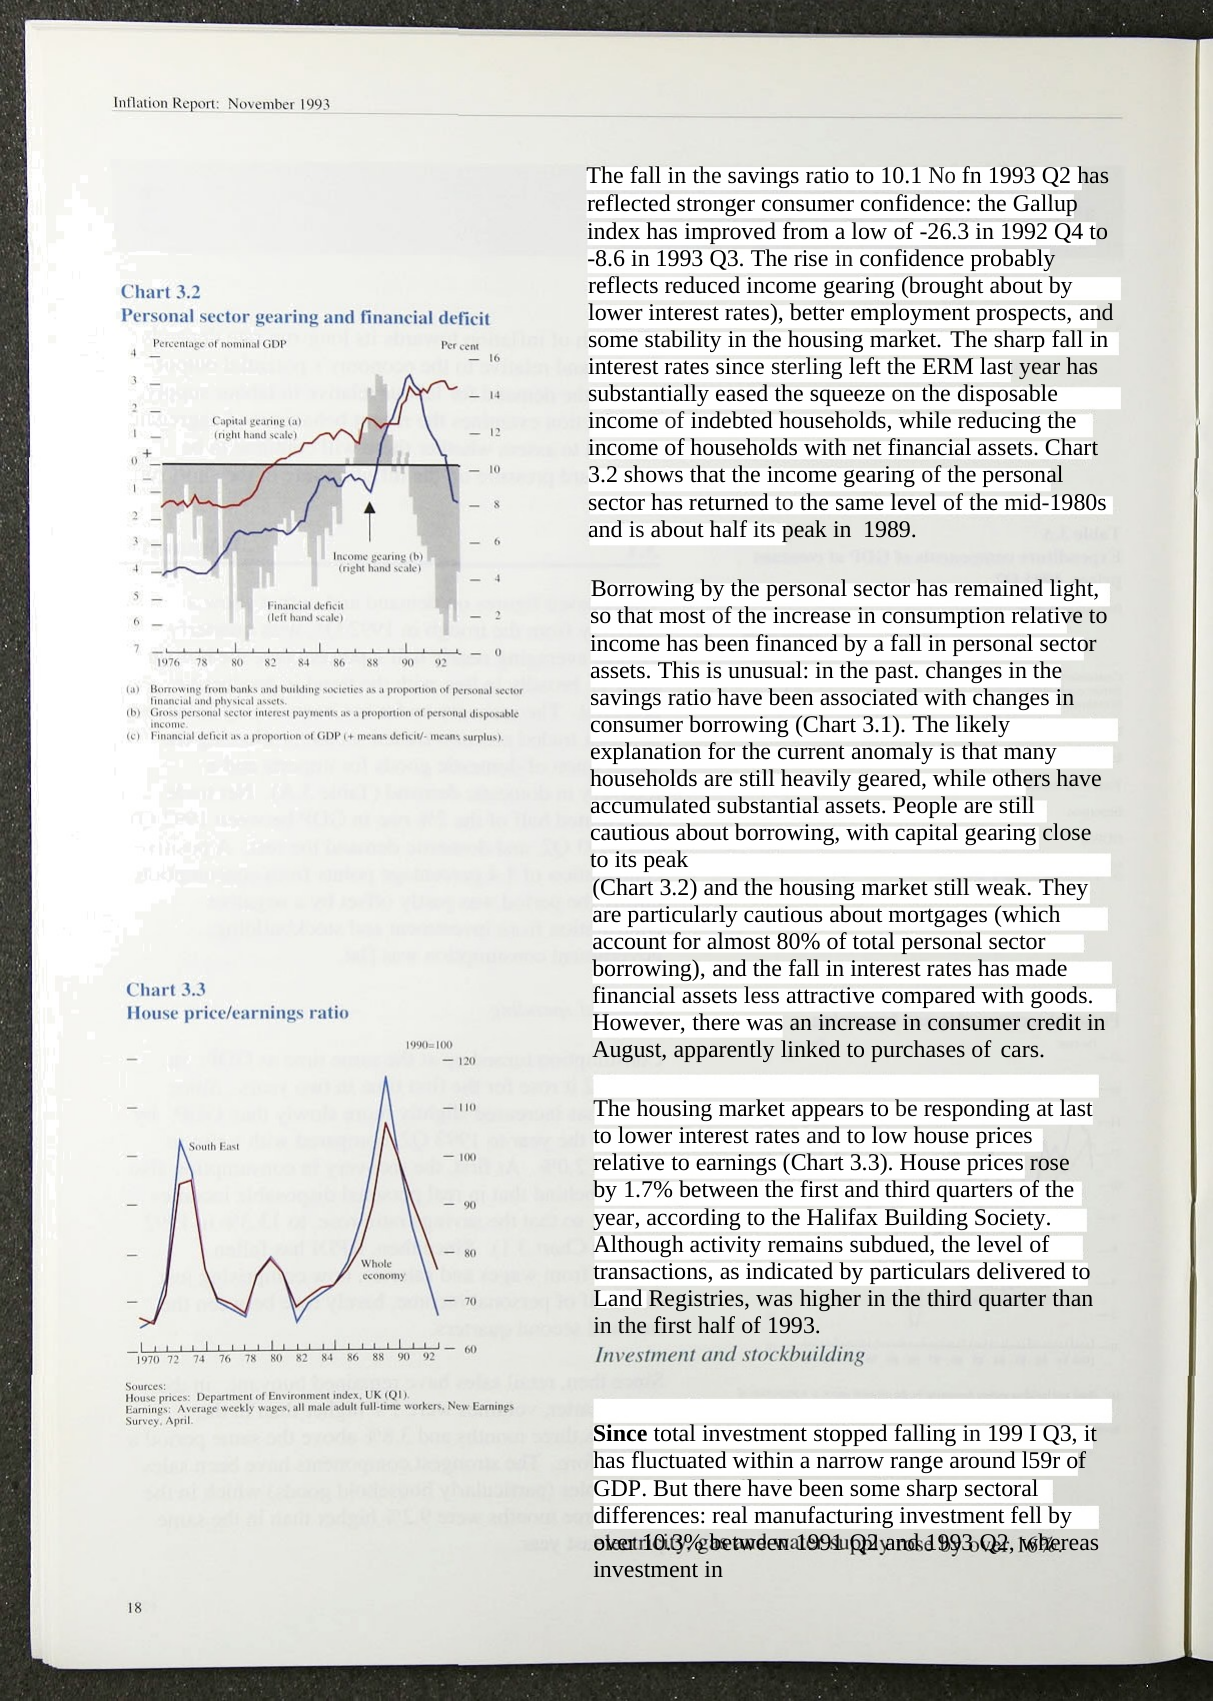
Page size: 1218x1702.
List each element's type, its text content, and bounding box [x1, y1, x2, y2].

text (Chart 3.2) and the housing market still weak. They are particularly cautious about mortgages (which account for almost 80% of total personal sector borrowing), and the fall in interest rates has made financial assets less attractive compared with goods. However, there was an increase in consumer credit in August, apparently linked to purchases of cars. [592, 873, 1120, 1063]
text -8.6 in 1993 Q3. The rise in confidence probably reflects reduced income gearing (brought about by lower interest rates), better employment prospects, and some stability in the housing market. The sharp fall in interest rates since sterling left the ERM last year has substantially eased the squeeze on the disposable income of indebted households, while reducing the income of households with net financial assets. Chart 3.2 shows that the income gearing of the personal sector has returned to the same level of the mid-1980s and is about half its peak in 1989. [587, 244, 1120, 542]
text Since total investment stopped falling in 199 I Q3, it has fluctuated within a narrow range around l59r of GDP. But there have been some sharp sectoral differences: real manufacturing investment fell by over 10.3% between 1991 Q2 and 1993 Q2, whereas investment in [593, 1420, 1111, 1582]
text The housing market appears to be responding at last to lower interest rates and to low house prices relative to earnings (Chart 3.3). House prices rose by 1.7% between the first and third quarters of the year, according to the Halifax Building Society. Although activity remains subdued, the level of transactions, as indicated by particulars delivered to Land Registries, was higher in the third quarter than in the first half of 1993. [593, 1095, 1099, 1338]
picture [0, 0, 1213, 1701]
text The fall in the savings ratio to 10.1 No fn 1993 Q2 has reflected stronger consumer confidence: the Gallup index has improved from a low of -26.3 in 1992 Q4 to [586, 162, 1120, 244]
text Borrowing by the personal sector has remained light, so that most of the increase in consumption relative to income has been financed by a fall in personal sector assets. This is unusual: in the past. changes in the savings ratio have been associated with changes in consumer borrowing (Chart 3.1). The likely explanation for the current anomaly is that many households are still heavily geared, while others have accumulated substantial assets. People are still cautious about borrowing, with capital gearing close to its peak [590, 575, 1115, 873]
